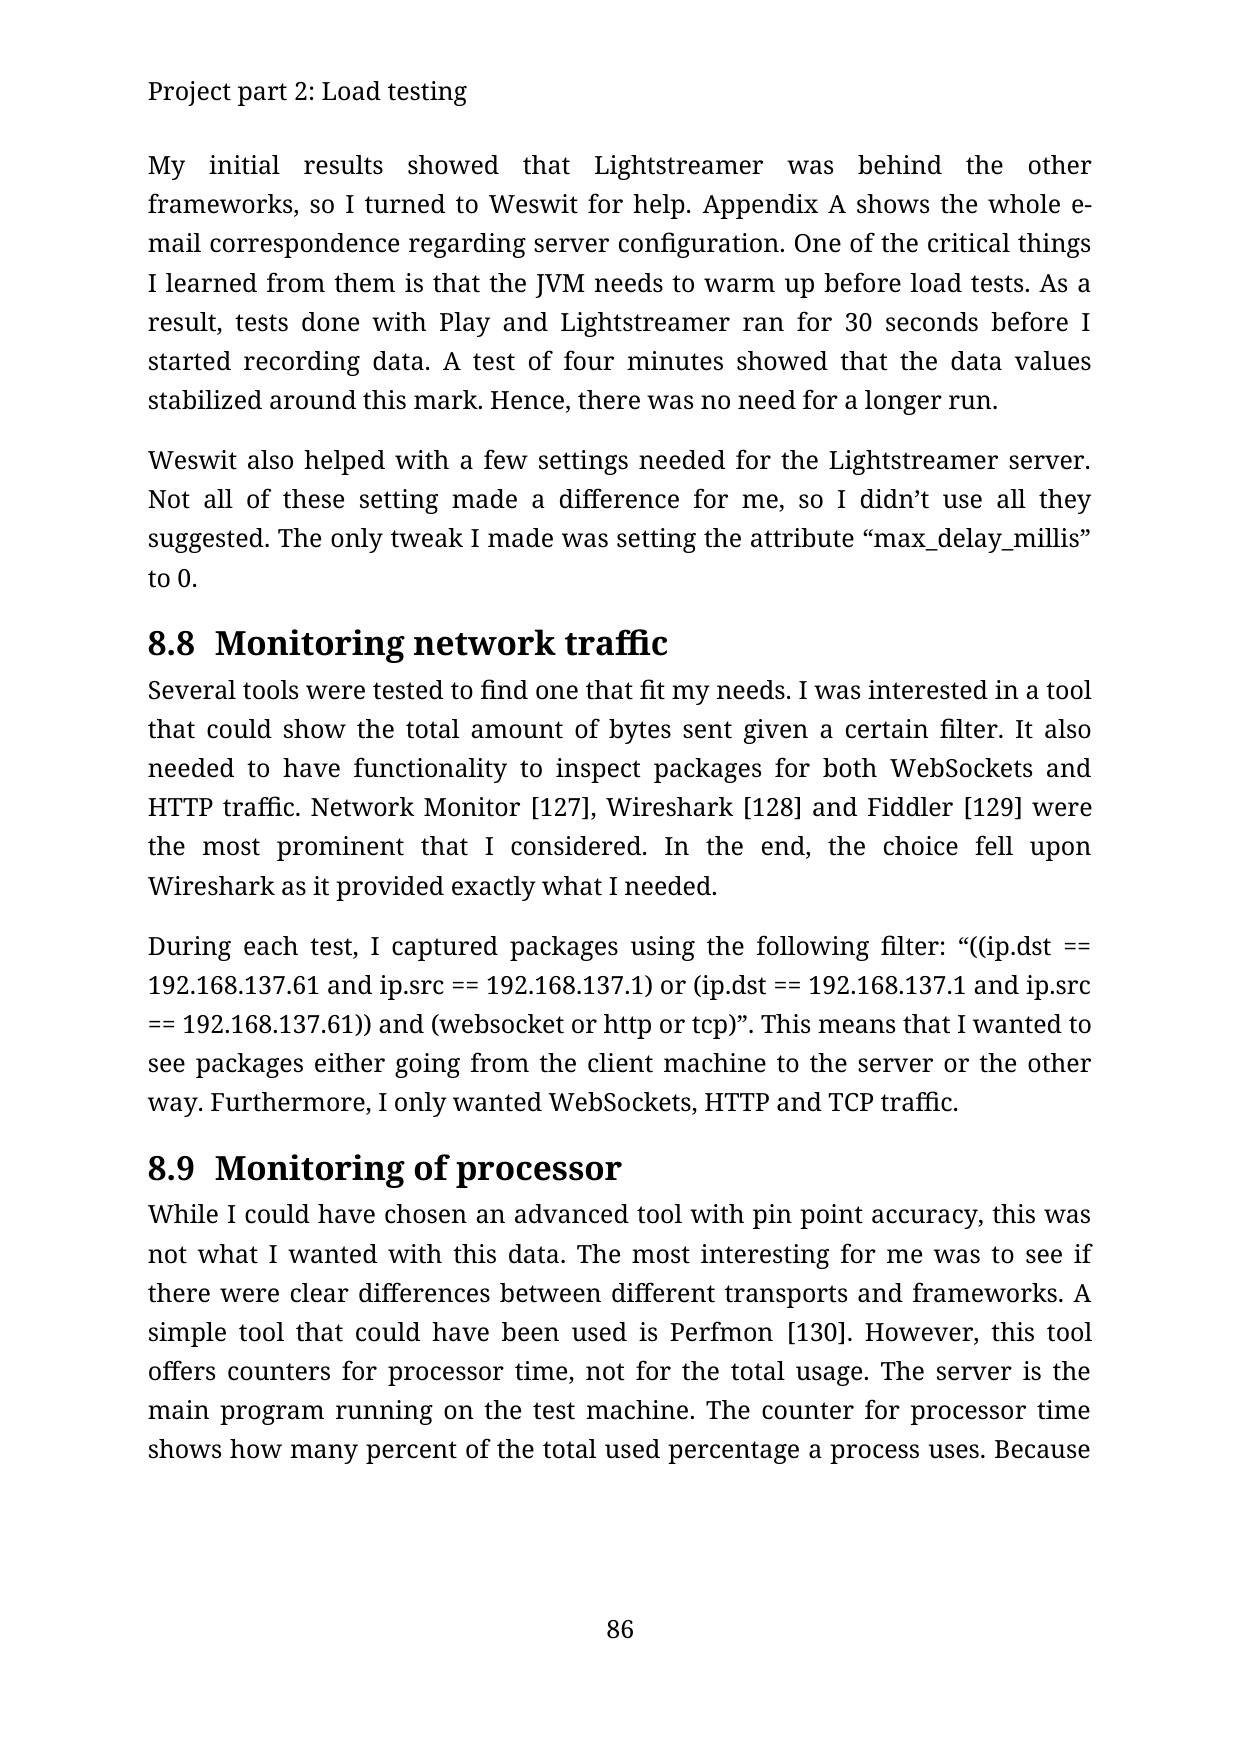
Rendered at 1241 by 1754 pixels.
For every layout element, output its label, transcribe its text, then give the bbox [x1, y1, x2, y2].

text Several tools were tested to find one that fit my needs. I was interested in a tool that could show the total amount of bytes sent given a certain filter. It also needed to have functionality to inspect packages for both WebSockets and HTTP traffic. Network Monitor [127], Wireshark [128] and Fiddler [129] were the most prominent that I considered. In the end, the choice fell upon Wireshark as it provided exactly what I needed. [148, 672, 1092, 902]
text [148, 1197, 1092, 1505]
text Weswit also helped with a few settings needed for the Lightstreamer server. Not all of these setting made a difference for me, so I didn’t use all they suggested. The only tweak I made was setting the attribute “max_delay_millis” to 0. [148, 443, 1092, 594]
subtitle Monitoring network traffic [148, 620, 1092, 666]
text My initial results showed that Lightstreamer was behind the other frameworks, so I turned to Weswit for help. Appendix A shows the whole e-mail correspondence regarding server configuration. One of the critical things I learned from them is that the JVM needs to warm up before load tests. As a result, tests done with Play and Lightstreamer ran for 30 seconds before I started recording data. A test of four minutes showed that the data values stabilized around this mark. Hence, there was no need for a longer run. [148, 148, 1092, 417]
text During each test, I captured packages using the following filter: “((ip.dst == 192.168.137.61 and ip.src == 192.168.137.1) or (ip.dst == 192.168.137.1 and ip.src == 192.168.137.61)) and (websocket or http or tcp)”. This means that I wanted to see packages either going from the client machine to the server or the other way. Furthermore, I only wanted WebSockets, HTTP and TCP traffic. [148, 928, 1092, 1119]
subtitle Monitoring of processor [148, 1145, 1092, 1190]
